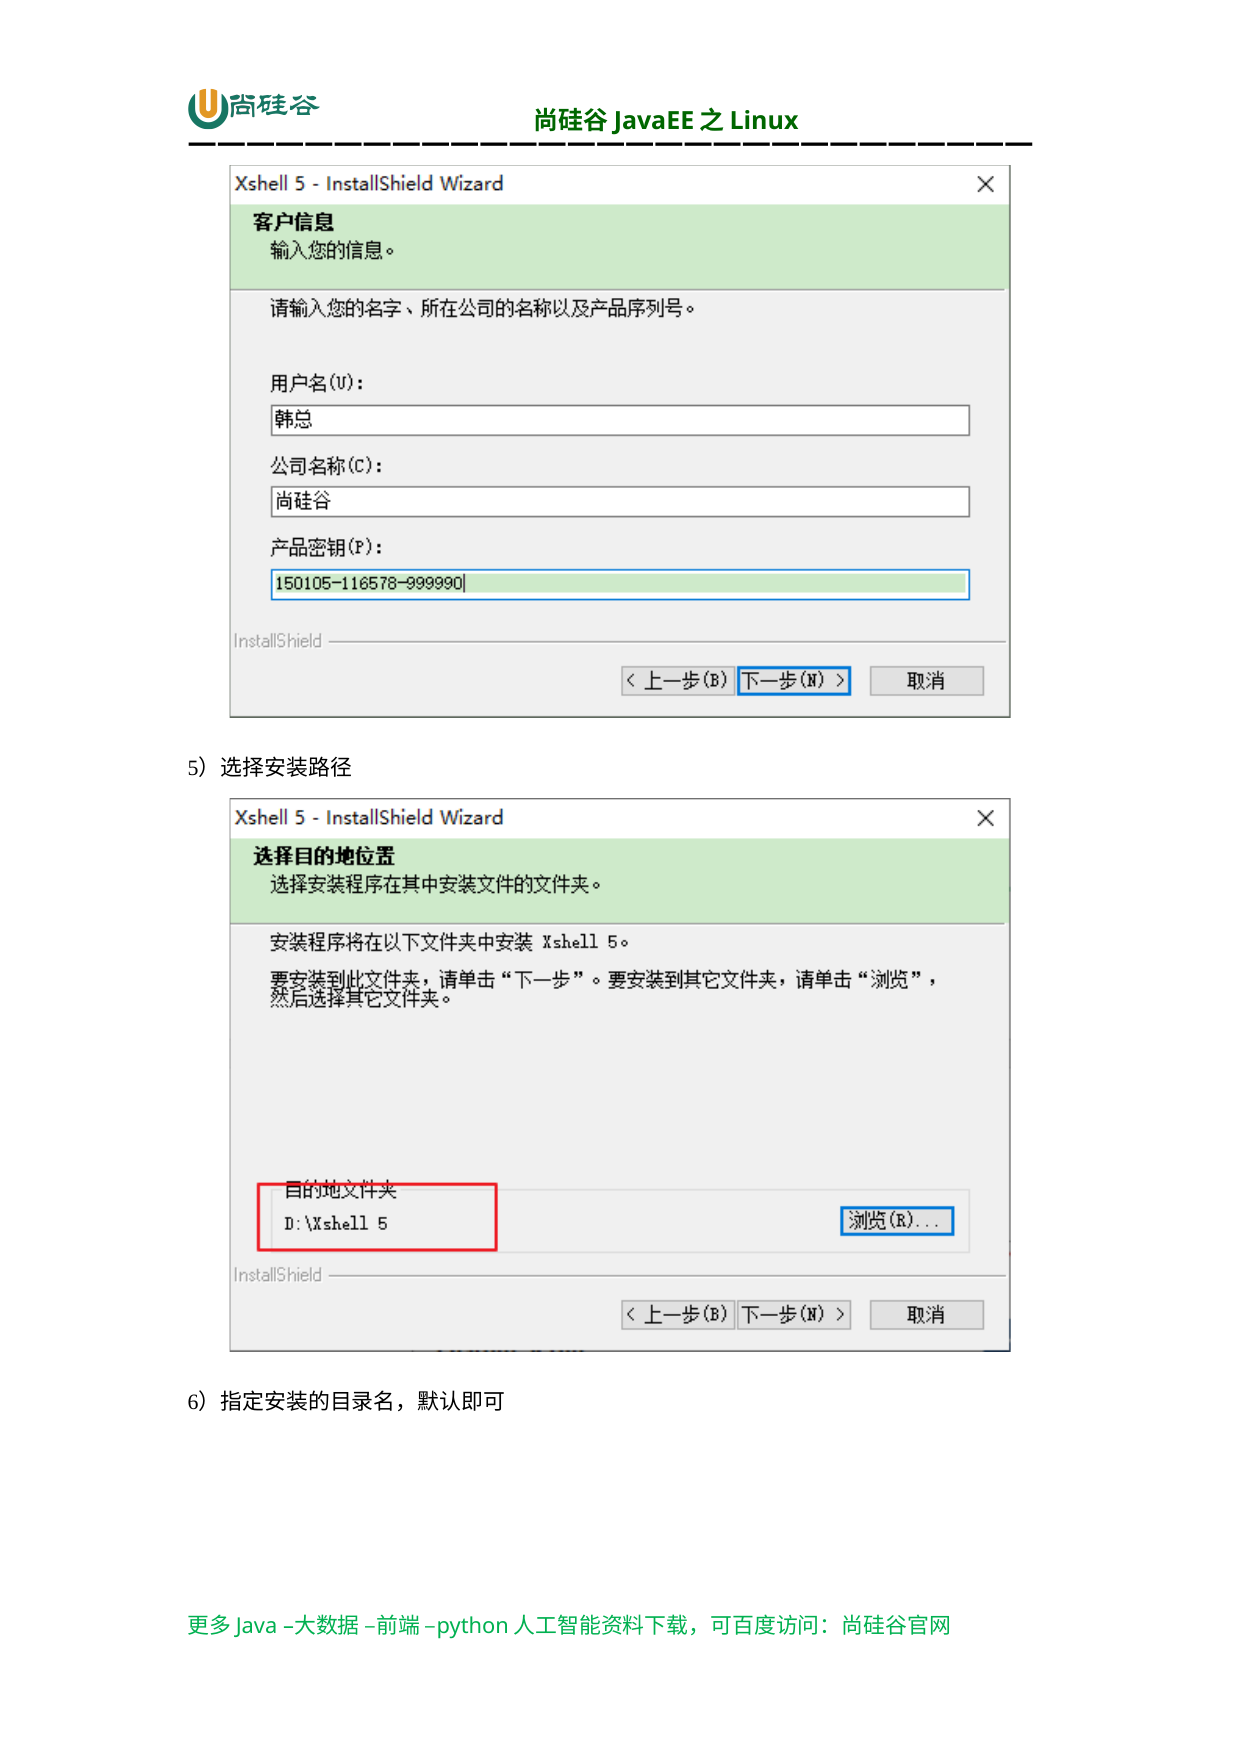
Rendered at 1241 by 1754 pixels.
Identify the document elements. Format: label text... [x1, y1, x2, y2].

picture [229, 165, 1011, 718]
picture [229, 798, 1011, 1352]
text 5）选择安装路径 [187, 750, 1053, 782]
picture [187, 88, 321, 130]
text 6）指定安装的目录名，默认即可 [187, 1383, 1053, 1416]
